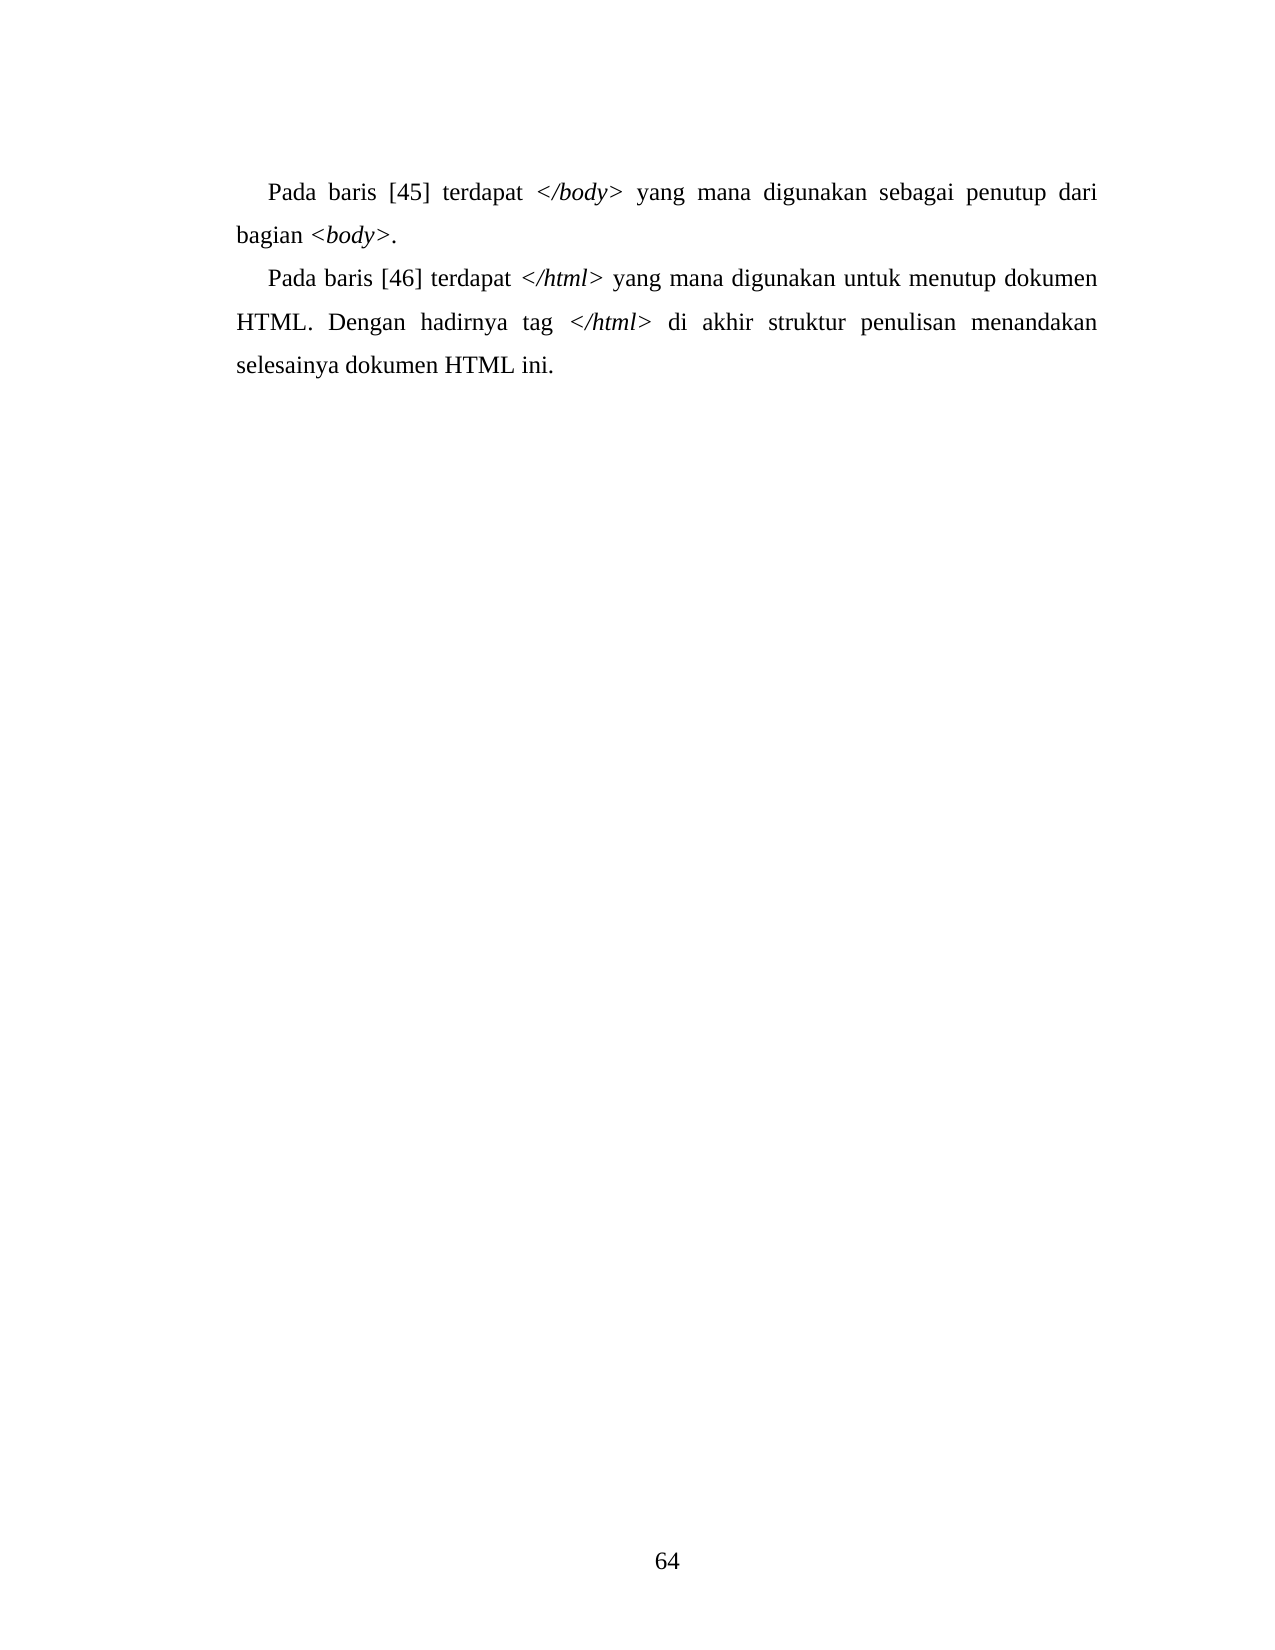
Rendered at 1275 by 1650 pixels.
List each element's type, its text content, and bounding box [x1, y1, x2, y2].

text Pada baris [46] terdapat </html> yang mana digunakan untuk menutup dokumen HTML. Dengan hadirnya tag </html> di akhir struktur penulisan menandakan selesainya dokumen HTML ini. [236, 263, 1098, 378]
text Pada baris [45] terdapat </body> yang mana digunakan sebagai penutup dari bagian <body>. [236, 177, 1098, 249]
